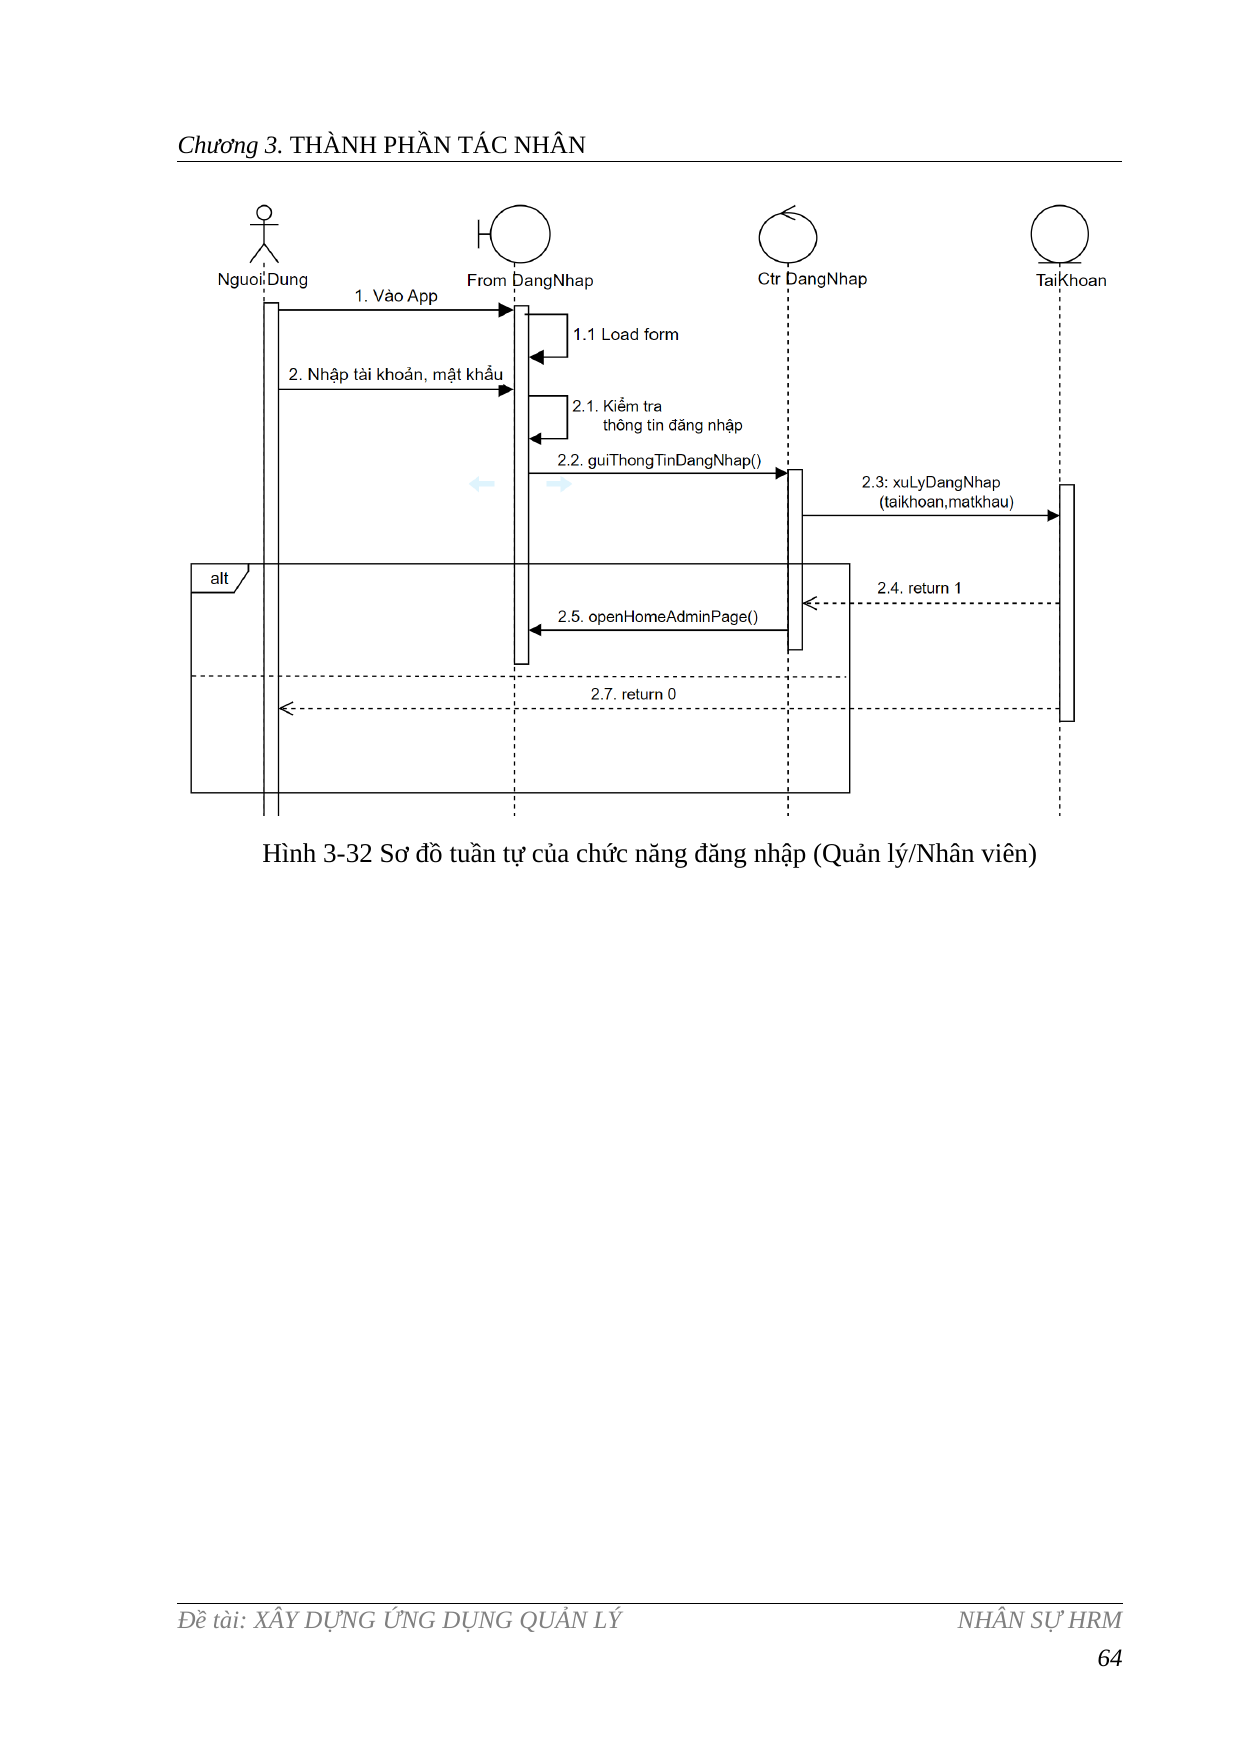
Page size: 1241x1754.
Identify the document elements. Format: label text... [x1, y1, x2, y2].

picture [177, 196, 1123, 816]
